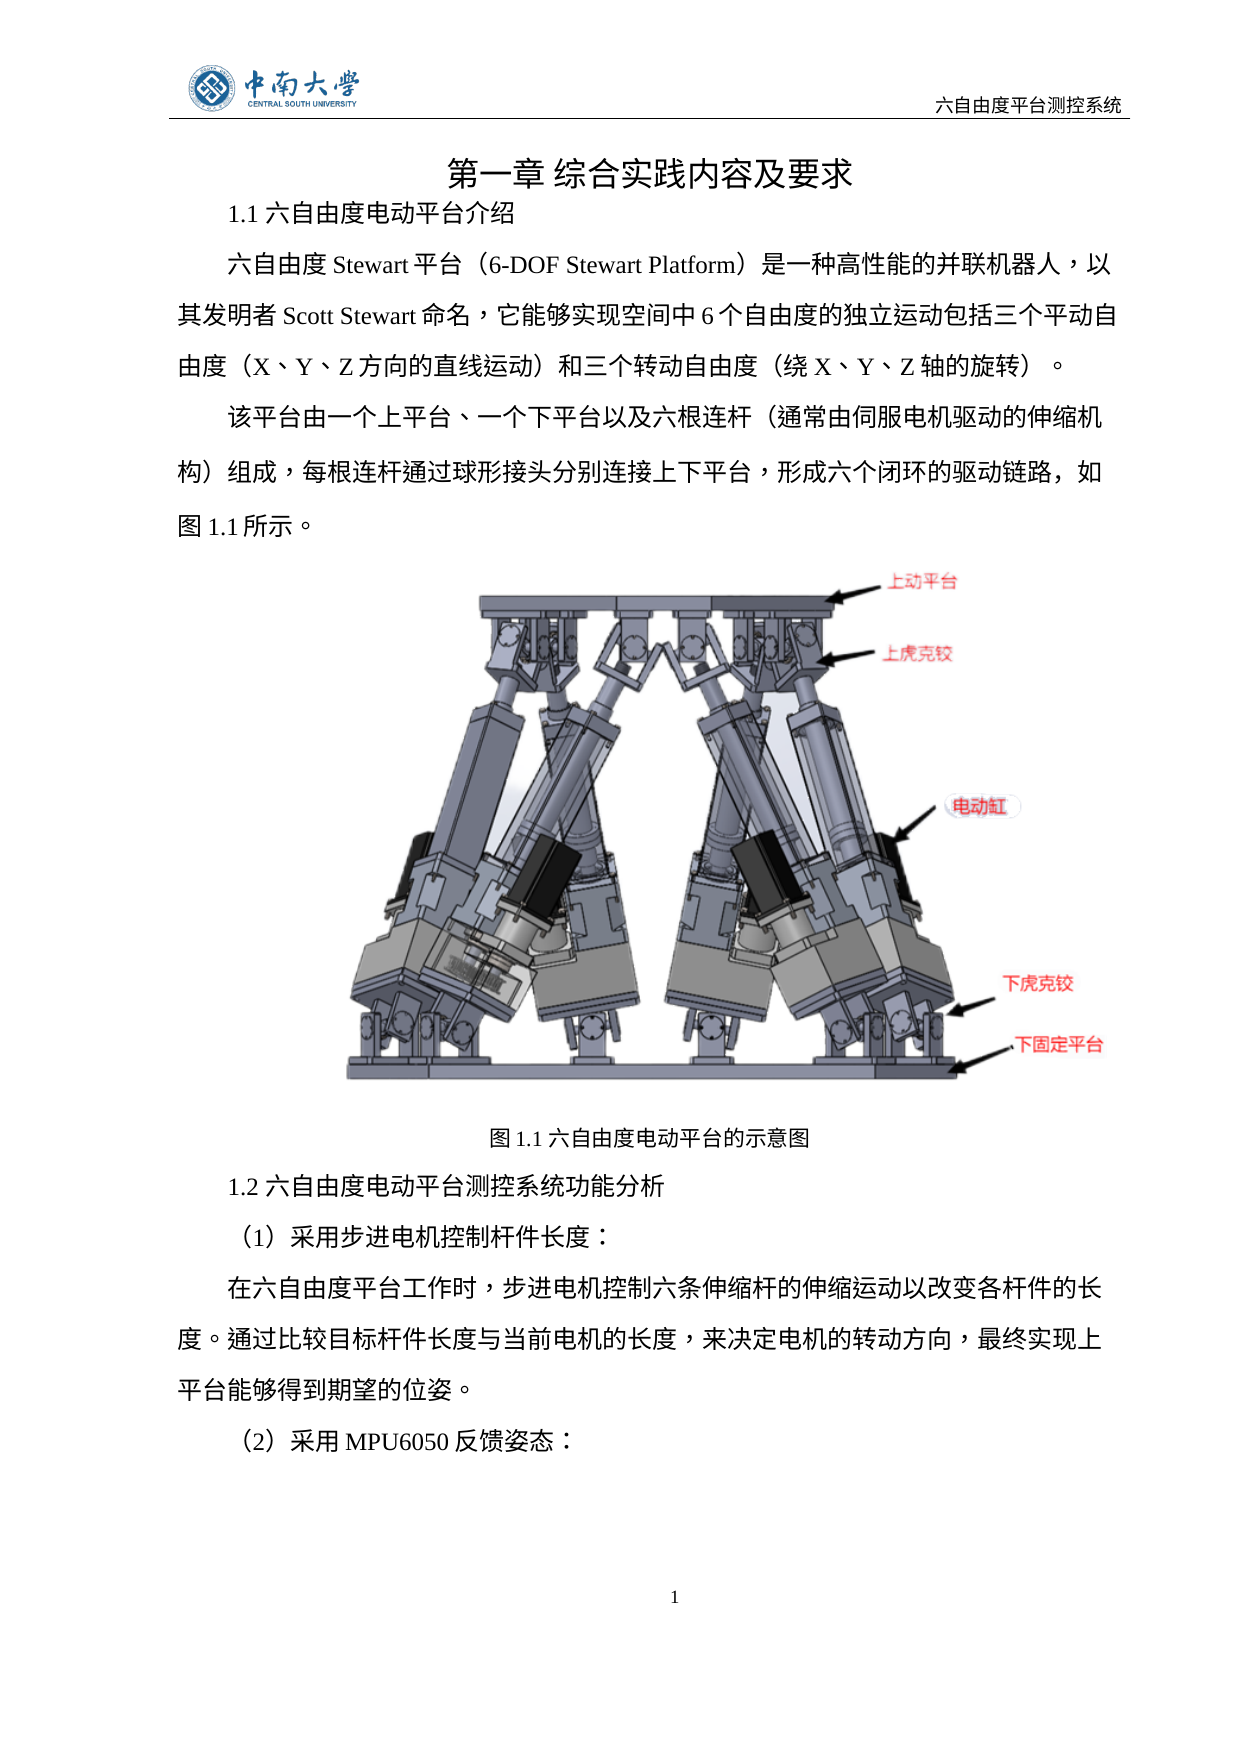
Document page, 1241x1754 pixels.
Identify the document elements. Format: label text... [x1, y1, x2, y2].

subtitle 1.2 六自由度电动平台测控系统功能分析 [177, 1169, 1122, 1203]
subtitle 1.1 六自由度电动平台介绍 [177, 196, 1122, 230]
picture [192, 561, 1107, 1109]
text （2）采用MPU6050反馈姿态： [177, 1424, 1122, 1458]
subtitle 第一章 综合实践内容及要求 [177, 148, 1122, 196]
picture [182, 61, 367, 115]
text 六自由度Stewart平台（6-DOF Stewart Platform）是一种高性能的并联机器人，以其发明者Scott Stewart命名，它能够实现空间中6个自由度的独立运动包括三个平动自由度（X、Y、Z方向的直线运动）和三个转动自由度（绕X、Y、Z轴的旋转）。 [177, 247, 1122, 383]
text 在六自由度平台工作时，步进电机控制六条伸缩杆的伸缩运动以改变各杆件的长度。通过比较目标杆件长度与当前电机的长度，来决定电机的转动方向，最终实现上平台能够得到期望的位姿。 [177, 1271, 1122, 1407]
text （1）采用步进电机控制杆件长度： [177, 1220, 1122, 1254]
text 该平台由一个上平台、一个下平台以及六根连杆（通常由伺服电机驱动的伸缩机构）组成，每根连杆通过球形接头分别连接上下平台，形成六个闭环的驱动链路，如图1.1所示。 [177, 400, 1122, 543]
subtitle 图1.1 六自由度电动平台的示意图 [177, 1121, 1122, 1153]
